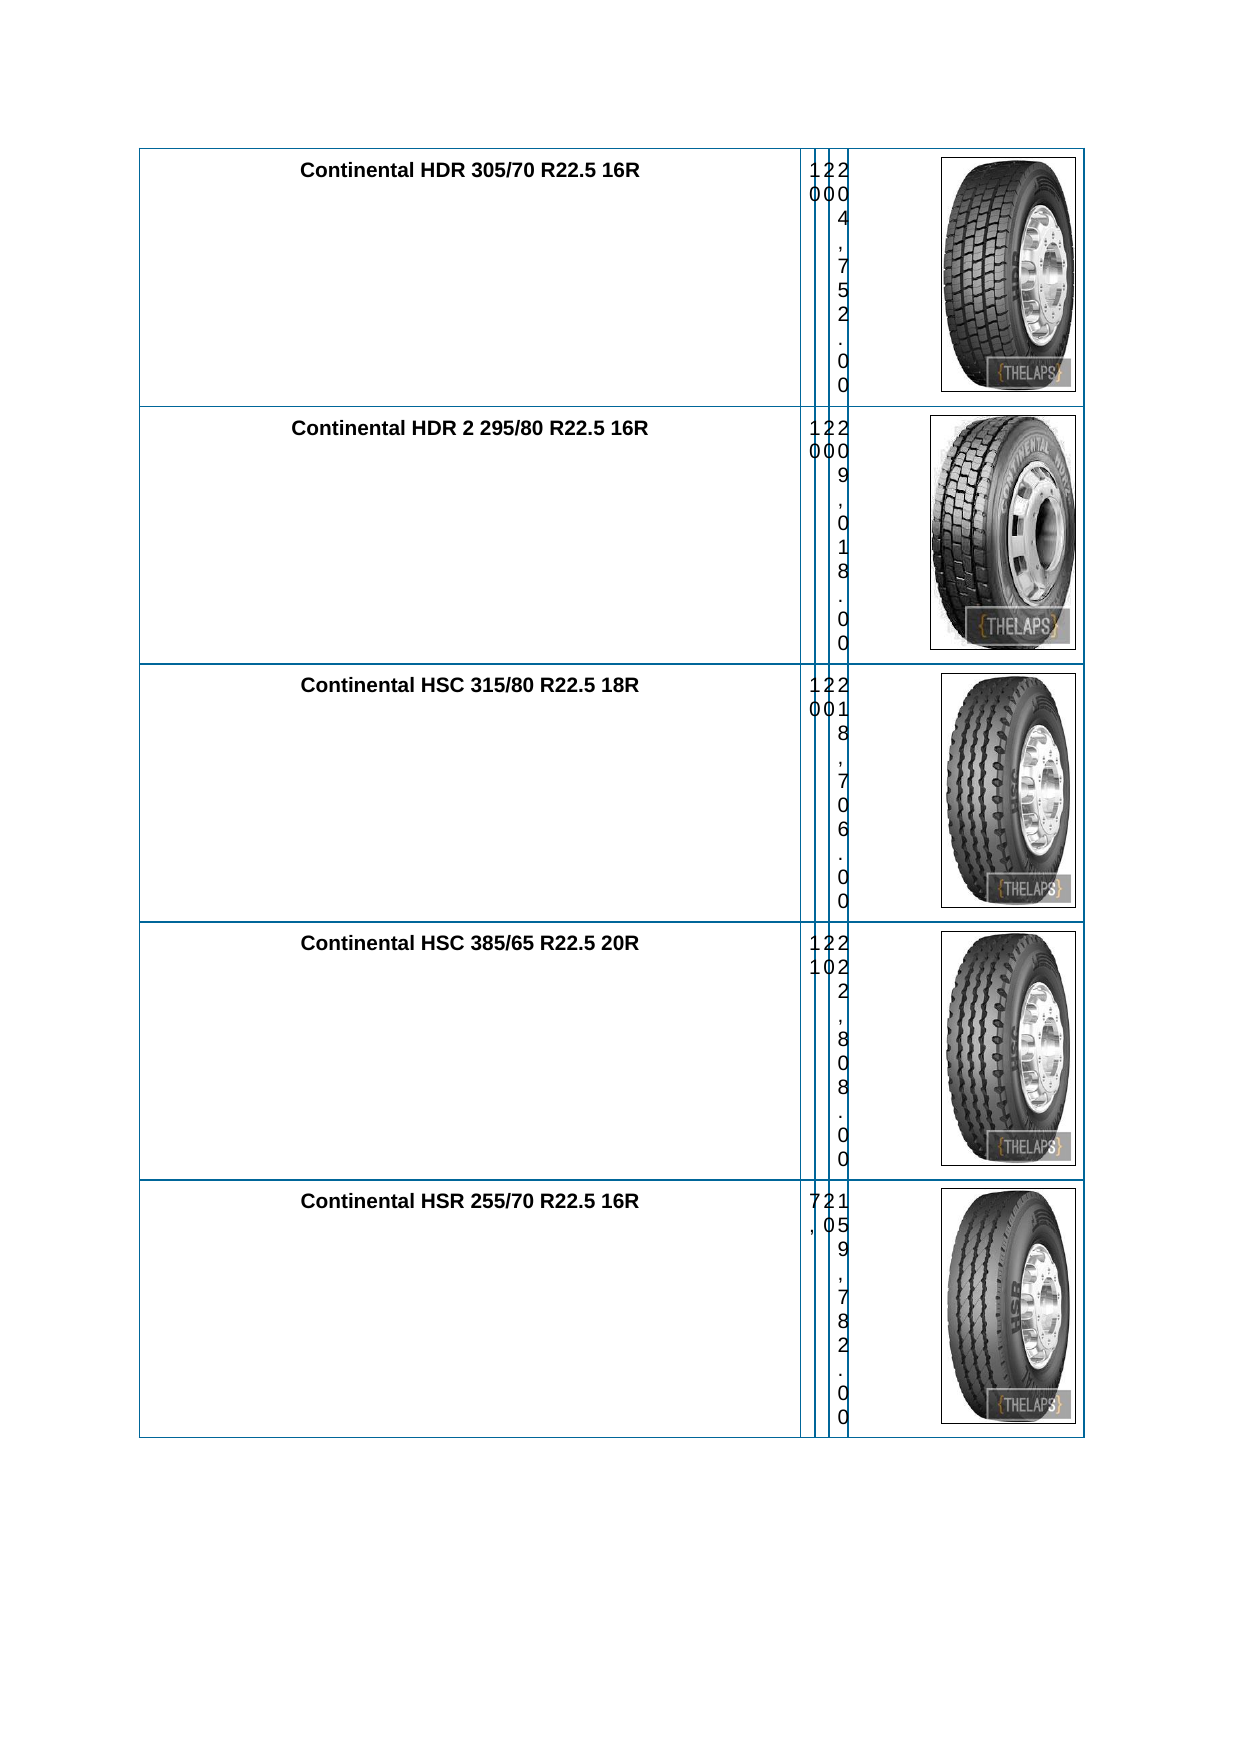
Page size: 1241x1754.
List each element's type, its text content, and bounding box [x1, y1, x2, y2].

table_cell 159,782.00 [830, 1181, 847, 1437]
table_cell 10,935.30 [801, 665, 814, 921]
table_cell [849, 407, 1083, 663]
table_cell Continental HDR 2 295/80 R22.5 16R [140, 407, 800, 663]
table_cell Continental HSC 385/65 R22.5 20R [140, 923, 800, 1179]
table_cell 10,450.90 [801, 407, 814, 663]
table_cell [849, 1181, 1083, 1437]
table_cell Continental HDR 305/70 R22.5 16R [140, 149, 800, 406]
picture [942, 674, 1075, 907]
table_cell [849, 149, 1083, 406]
table_cell 7,989.10 [801, 1181, 814, 1437]
table_cell [849, 923, 1083, 1179]
table_cell 209,018.00 [830, 407, 847, 663]
table_cell 204,752.00 [830, 149, 847, 406]
table_cell 218,706.00 [830, 665, 847, 921]
table_cell [849, 665, 1083, 921]
table_cell 11,140.40 [801, 923, 814, 1179]
table_cell Continental HSR 255/70 R22.5 16R [140, 1181, 800, 1437]
table_cell 10,237.60 [801, 149, 814, 406]
table_cell 222,808.00 [830, 923, 847, 1179]
picture [942, 932, 1075, 1165]
picture [942, 158, 1075, 391]
table_cell Continental HSC 315/80 R22.5 18R [140, 665, 800, 921]
picture [931, 416, 1075, 649]
picture [942, 1189, 1075, 1423]
